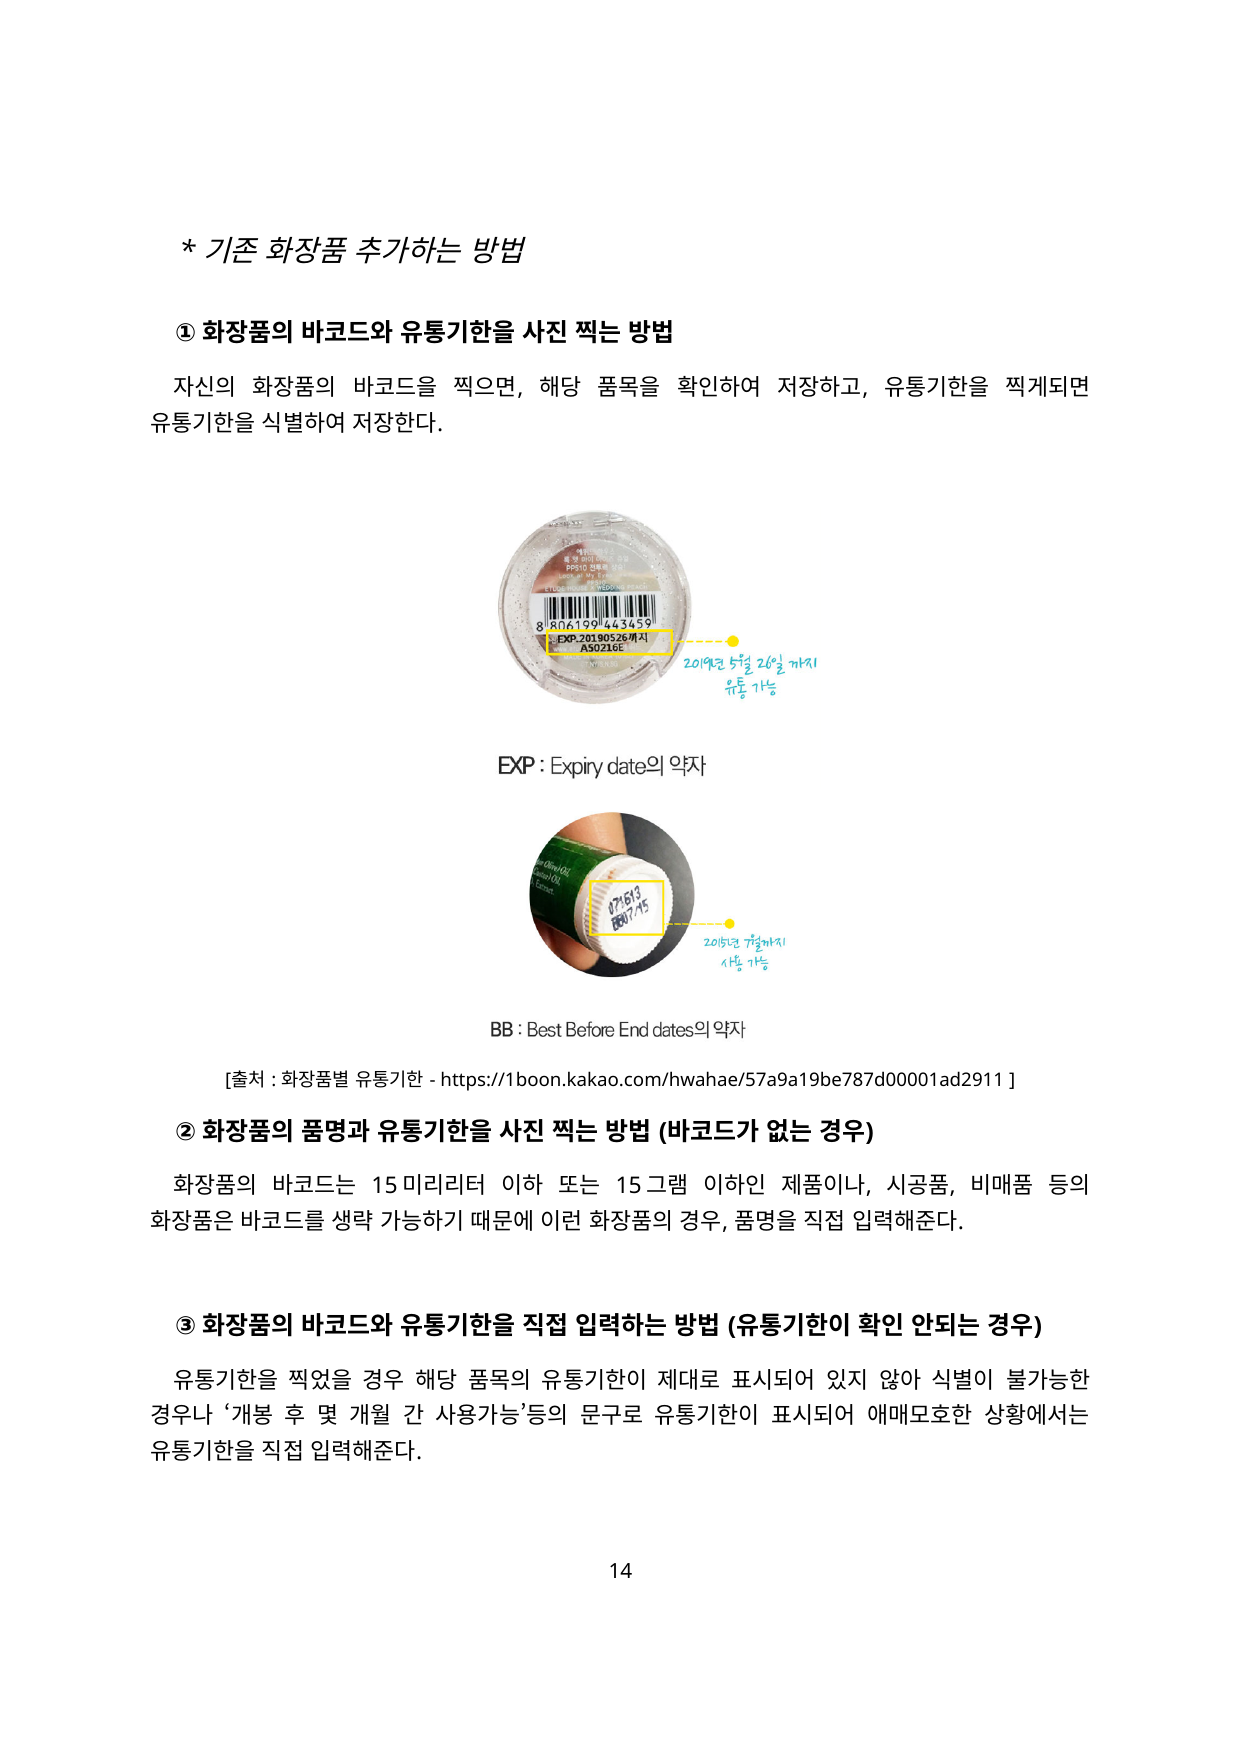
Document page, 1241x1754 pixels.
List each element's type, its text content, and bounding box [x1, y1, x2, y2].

picture [440, 507, 821, 789]
text 화장품의 바코드는 15미리리터 이하 또는 15그램 이하인 제품이나, 시공품, 비매품 등의 화장품은 바코드를 생략 가능하기 때문에 이런 화장품의 경우, 품명을 직접 입력해준다. [150, 1167, 1090, 1236]
text * 기존 화장품 추가하는 방법 [150, 228, 1090, 270]
text 자신의 화장품의 바코드을 찍으면, 해당 품목을 확인하여 저장하고, 유통기한을 찍게되면 유통기한을 식별하여 저장한다. [150, 368, 1090, 438]
picture [471, 807, 790, 1047]
text ① 화장품의 바코드와 유통기한을 사진 찍는 방법 [150, 313, 1090, 349]
text ② 화장품의 품명과 유통기한을 사진 찍는 방법 (바코드가 없는 경우) [150, 1111, 1090, 1147]
text ③ 화장품의 바코드와 유통기한을 직접 입력하는 방법 (유통기한이 확인 안되는 경우) [150, 1306, 1090, 1342]
text [출처 : 화장품별 유통기한 - https://1boon.kakao.com/hwahae/57a9a19be787d00001ad2911 ] [150, 1065, 1090, 1092]
text 유통기한을 찍었을 경우 해당 품목의 유통기한이 제대로 표시되어 있지 않아 식별이 불가능한 경우나 ‘개봉 후 몇 개월 간 사용가능’등의 문구로 유통기한이 표시되어 애매모호한 상황에서는 유통기한을 직접 입력해준다. [150, 1361, 1090, 1466]
